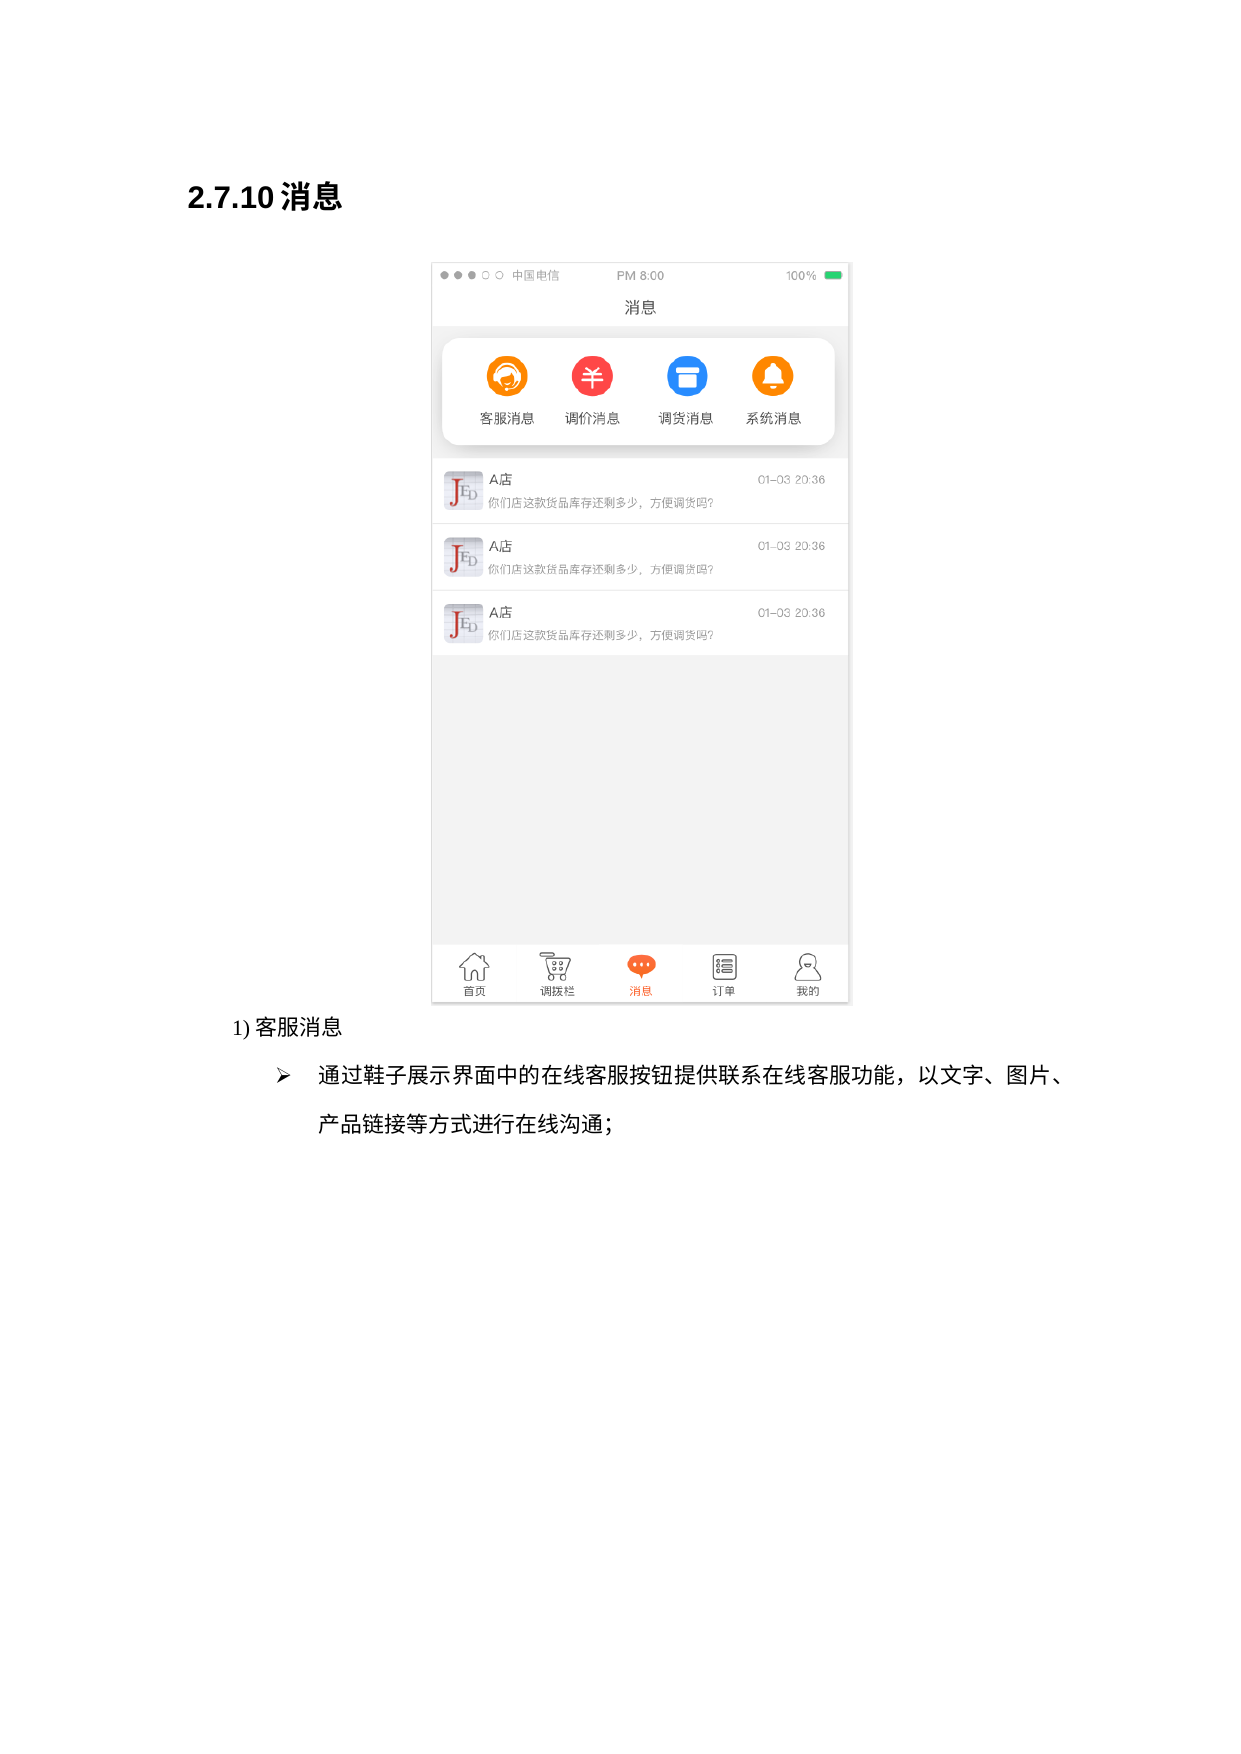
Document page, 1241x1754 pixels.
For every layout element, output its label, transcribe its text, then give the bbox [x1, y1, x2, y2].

list 通过鞋子展示界面中的在线客服按钮提供联系在线客服功能，以文字、图片、产品链接等方式进行在线沟通； [275, 1058, 1053, 1139]
subtitle 2.7.10消息 [187, 162, 1053, 227]
picture [431, 262, 853, 1006]
list 客服消息 [232, 1009, 1053, 1042]
